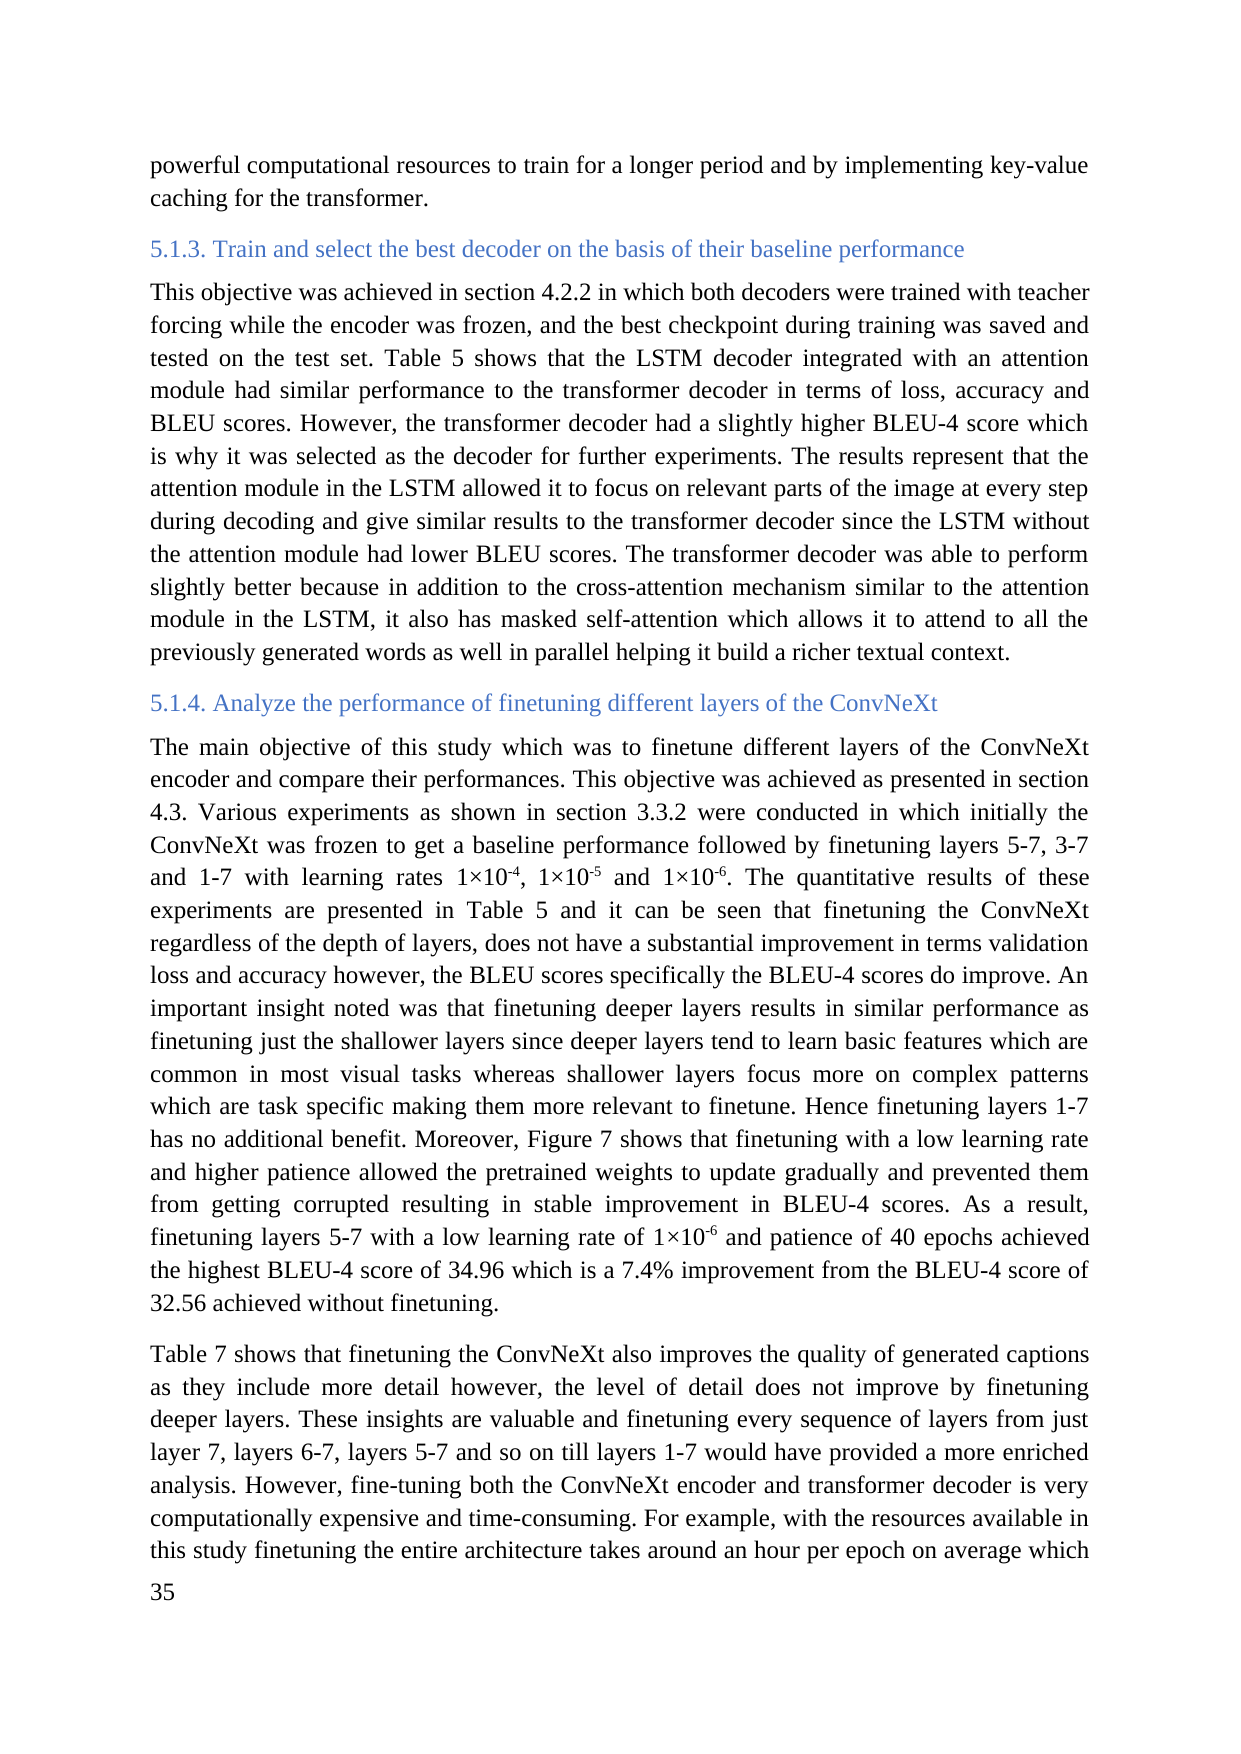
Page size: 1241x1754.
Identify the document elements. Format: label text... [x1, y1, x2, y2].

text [150, 150, 1090, 211]
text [150, 1339, 1090, 1564]
subtitle 5.1.3. Train and select the best decoder on the basis of their baseline performance [150, 234, 1090, 263]
text The main objective of this study which was to finetune different layers of the ConvNeXt encoder and compare their performances. This objective was achieved as presented in section 4.3. Various experiments as shown in section 3.3.2 were conducted in which initially the ConvNeXt was frozen to get a baseline performance followed by finetuning layers 5-7, 3-7 and 1-7 with learning rates 1×10-4, 1×10-5 and 1×10-6. The quantitative results of these experiments are presented in Table 5 and it can be seen that finetuning the ConvNeXt regardless of the depth of layers, does not have a substantial improvement in terms validation loss and accuracy however, the BLEU scores specifically the BLEU-4 scores do improve. An important insight noted was that finetuning deeper layers results in similar performance as finetuning just the shallower layers since deeper layers tend to learn basic features which are common in most visual tasks whereas shallower layers focus more on complex patterns which are task specific making them more relevant to finetune. Hence finetuning layers 1-7 has no additional benefit. Moreover, Figure 7 shows that finetuning with a low learning rate and higher patience allowed the pretrained weights to update gradually and prevented them from getting corrupted resulting in stable improvement in BLEU-4 scores. As a result, finetuning layers 5-7 with a low learning rate of 1×10-6 and patience of 40 epochs achieved the highest BLEU-4 score of 34.96 which is a 7.4% improvement from the BLEU-4 score of 32.56 achieved without finetuning. [150, 732, 1090, 1316]
text This objective was achieved in section 4.2.2 in which both decoders were trained with teacher forcing while the encoder was frozen, and the best checkpoint during training was saved and tested on the test set. Table 5 shows that the LSTM decoder integrated with an attention module had similar performance to the transformer decoder in terms of loss, accuracy and BLEU scores. However, the transformer decoder had a slightly higher BLEU-4 score which is why it was selected as the decoder for further experiments. The results represent that the attention module in the LSTM allowed it to focus on relevant parts of the image at every step during decoding and give similar results to the transformer decoder since the LSTM without the attention module had lower BLEU scores. The transformer decoder was able to perform slightly better because in addition to the cross-attention mechanism similar to the attention module in the LSTM, it also has masked self-attention which allows it to attend to all the previously generated words as well in parallel helping it build a richer textual context. [150, 277, 1090, 666]
subtitle 5.1.4. Analyze the performance of finetuning different layers of the ConvNeXt [150, 688, 1090, 717]
